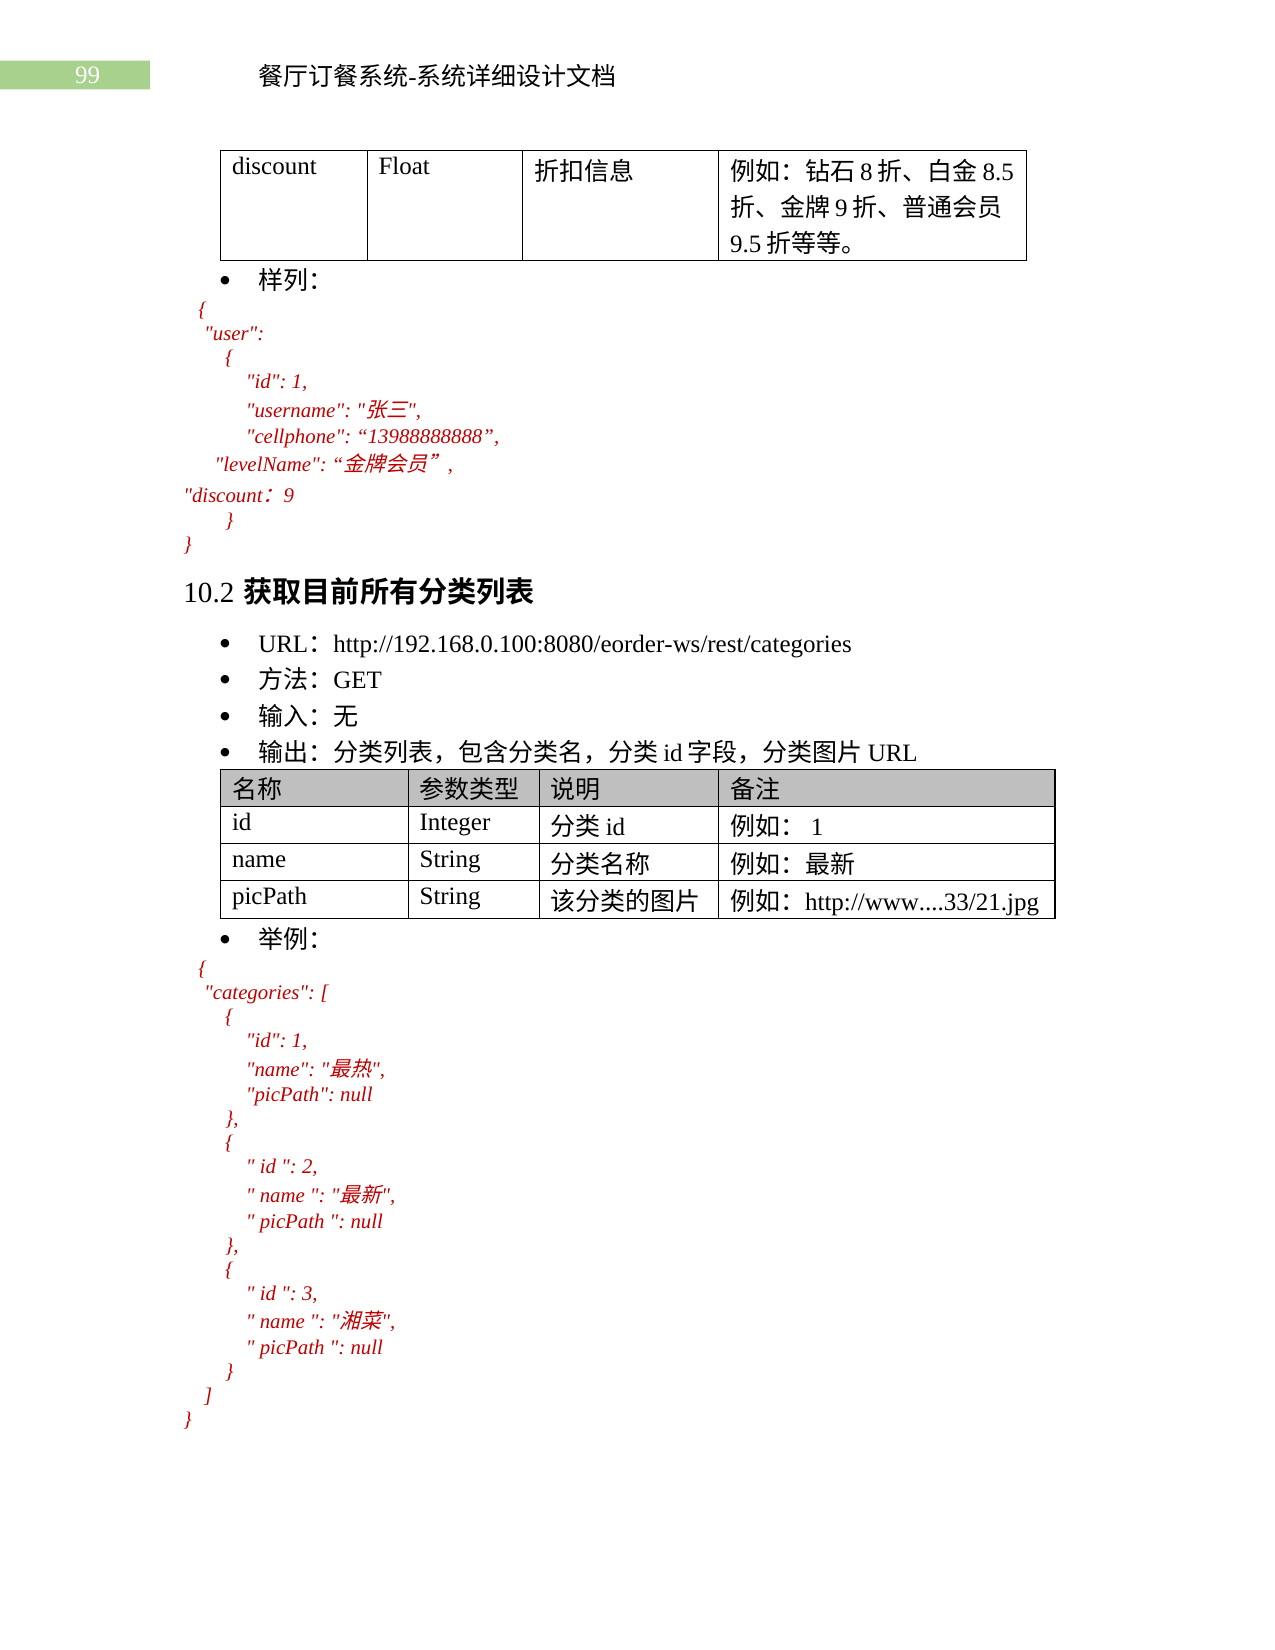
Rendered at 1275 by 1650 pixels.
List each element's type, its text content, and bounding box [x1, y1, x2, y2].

table_header 名称 [221, 770, 408, 806]
table_cell 分类id [540, 807, 718, 843]
text " id ": 2, [183, 1154, 1088, 1178]
table_cell 例如：最新 [719, 844, 1054, 880]
table_cell 例如：钻石8折、白金8.5折、金牌9折、普通会员9.5折等等。 [719, 151, 1026, 260]
text { [183, 1130, 1088, 1154]
table_cell picPath [221, 881, 408, 918]
table_header 说明 [540, 770, 718, 806]
table_cell 该分类的图片 [540, 881, 718, 918]
text } [183, 1407, 1088, 1431]
text { [183, 1004, 1088, 1028]
text }, [183, 1233, 1088, 1257]
table_cell 例如：http://www....33/21.jpg [719, 881, 1054, 918]
text " name ": "湘菜", [183, 1305, 1088, 1335]
text "discount：9 [183, 478, 1088, 508]
text "picPath": null [183, 1082, 1088, 1106]
table_cell String [409, 844, 539, 880]
text "id": 1, [183, 369, 1088, 393]
table_cell name [221, 844, 408, 880]
text }, [183, 1106, 1088, 1130]
subtitle 获取目前所有分类列表 [183, 569, 1088, 611]
list 举例： [221, 919, 1088, 956]
table_cell 例如： 1 [719, 807, 1054, 843]
text ] [183, 1383, 1088, 1407]
text " name ": "最新", [183, 1178, 1088, 1208]
list 样列： [221, 261, 1088, 297]
text "cellphone": “13988888888”, [183, 423, 1088, 448]
text "levelName": “金牌会员”, [183, 448, 1088, 478]
text "id": 1, [183, 1028, 1088, 1052]
list URL：http://192.168.0.100:8080/eorder-ws/rest/categories [221, 623, 1088, 660]
text { [183, 1257, 1088, 1281]
list 输入：无 [221, 696, 1088, 732]
table_cell 折扣信息 [523, 151, 718, 260]
text } [183, 1359, 1088, 1383]
text " picPath ": null [183, 1335, 1088, 1359]
table_cell discount [221, 151, 367, 260]
text "categories": [ [183, 980, 1088, 1004]
list 输出：分类列表，包含分类名，分类id字段，分类图片URL [221, 732, 1088, 768]
text } [183, 508, 1088, 532]
table_cell id [221, 807, 408, 843]
text "username": "张三", [183, 393, 1088, 423]
text { [183, 297, 1088, 321]
text "user": [183, 321, 1088, 345]
text } [183, 532, 1088, 556]
table_cell String [409, 881, 539, 918]
table_header 参数类型 [409, 770, 539, 806]
table_cell 分类名称 [540, 844, 718, 880]
text "name": "最热", [183, 1052, 1088, 1082]
text " id ": 3, [183, 1281, 1088, 1305]
text " picPath ": null [183, 1208, 1088, 1233]
list 方法：GET [221, 660, 1088, 696]
table_cell Float [368, 151, 522, 260]
text { [183, 956, 1088, 980]
table_cell Integer [409, 807, 539, 843]
table_header 备注 [719, 770, 1054, 806]
text { [183, 345, 1088, 369]
